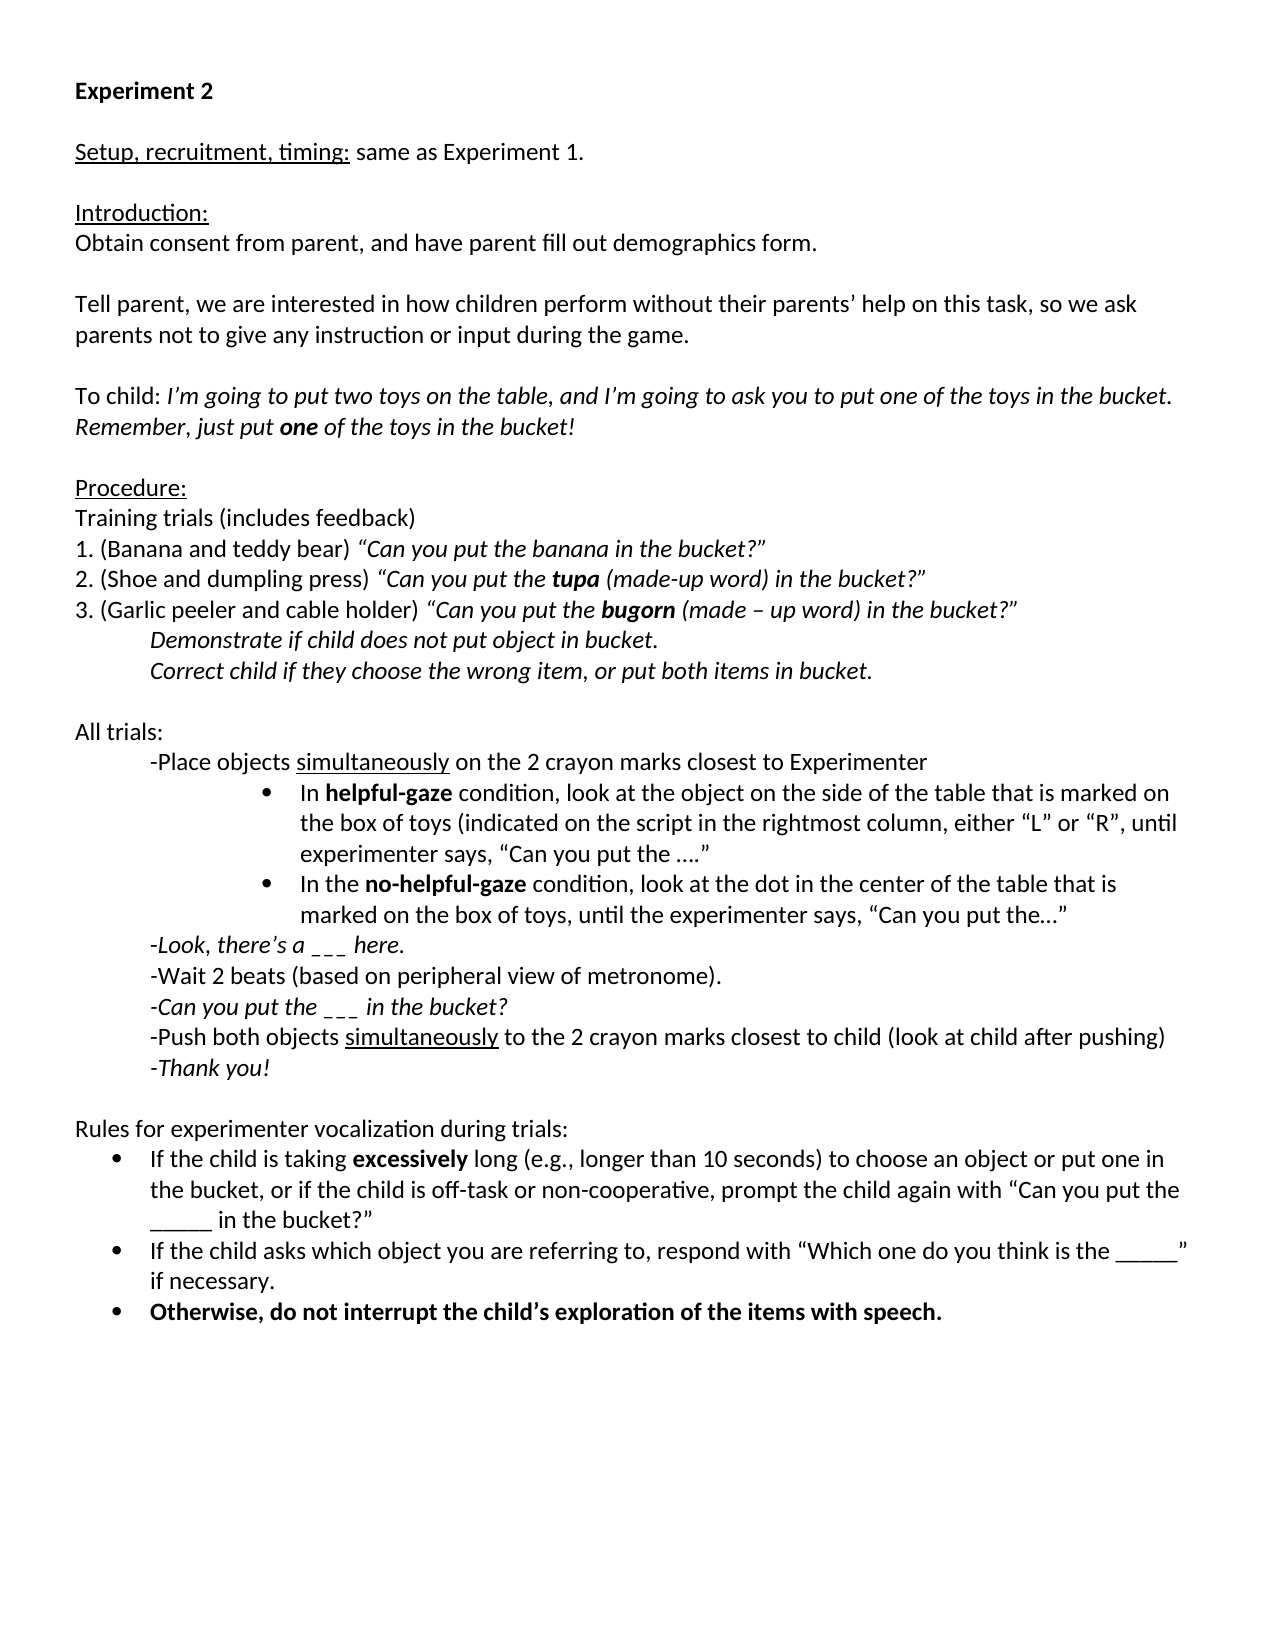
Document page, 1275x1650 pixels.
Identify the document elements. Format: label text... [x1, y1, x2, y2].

text -Look, there’s a ___ here. [75, 929, 1200, 960]
list In helpful-gaze condition, look at the object on the side of the table that is marked on the box of toys (indicated on the script in the rightmost column, either “L” or “R”, until experimenter says, “Can you put the ….” [262, 777, 1200, 868]
list In the no-helpful-gaze condition, look at the dot in the center of the table that is marked on the box of toys, until the experimenter says, “Can you put the…” [262, 868, 1200, 929]
text Demonstrate if child does not put object in bucket. [75, 624, 1200, 655]
text Tell parent, we are interested in how children perform without their parents’ help on this task, so we ask parents not to give any instruction or input during the game. [75, 289, 1200, 350]
list Otherwise, do not interrupt the child’s exploration of the items with speech. [112, 1296, 1200, 1326]
list If the child is taking excessively long (e.g., longer than 10 seconds) to choose an object or put one in the bucket, or if the child is off-task or non-cooperative, prompt the child again with “Can you put the _____ in the bucket?” [112, 1143, 1200, 1235]
text Introduction: [75, 197, 1200, 228]
text Correct child if they choose the wrong item, or put both items in bucket. [75, 655, 1200, 685]
text -Push both objects simultaneously to the 2 crayon marks closest to child (look at child after pushing) [75, 1021, 1200, 1052]
text 2. (Shoe and dumpling press) “Can you put the tupa (made-up word) in the bucket?” [75, 563, 1200, 594]
text 3. (Garlic peeler and cable holder) “Can you put the bugorn (made – up word) in the bucket?” [75, 594, 1200, 624]
text Training trials (includes feedback) [75, 502, 1200, 533]
text -Place objects simultaneously on the 2 crayon marks closest to Experimenter [75, 746, 1200, 777]
text Experiment 2 [75, 75, 1200, 106]
list If the child asks which object you are referring to, respond with “Which one do you think is the _____” if necessary. [112, 1235, 1200, 1296]
text Procedure: [75, 472, 1200, 502]
text Rules for experimenter vocalization during trials: [75, 1113, 1200, 1143]
text To child: I’m going to put two toys on the table, and I’m going to ask you to put one of the toys in the bucket. Remember, just put one of the toys in the bucket! [75, 380, 1200, 441]
text -Can you put the ___ in the bucket? [75, 991, 1200, 1021]
text Setup, recruitment, timing: same as Experiment 1. [75, 136, 1200, 167]
text All trials: [75, 716, 1200, 746]
text -Thank you! [75, 1052, 1200, 1082]
text Obtain consent from parent, and have parent fill out demographics form. [75, 228, 1200, 258]
text -Wait 2 beats (based on peripheral view of metronome). [75, 960, 1200, 991]
text 1. (Banana and teddy bear) “Can you put the banana in the bucket?” [75, 533, 1200, 563]
